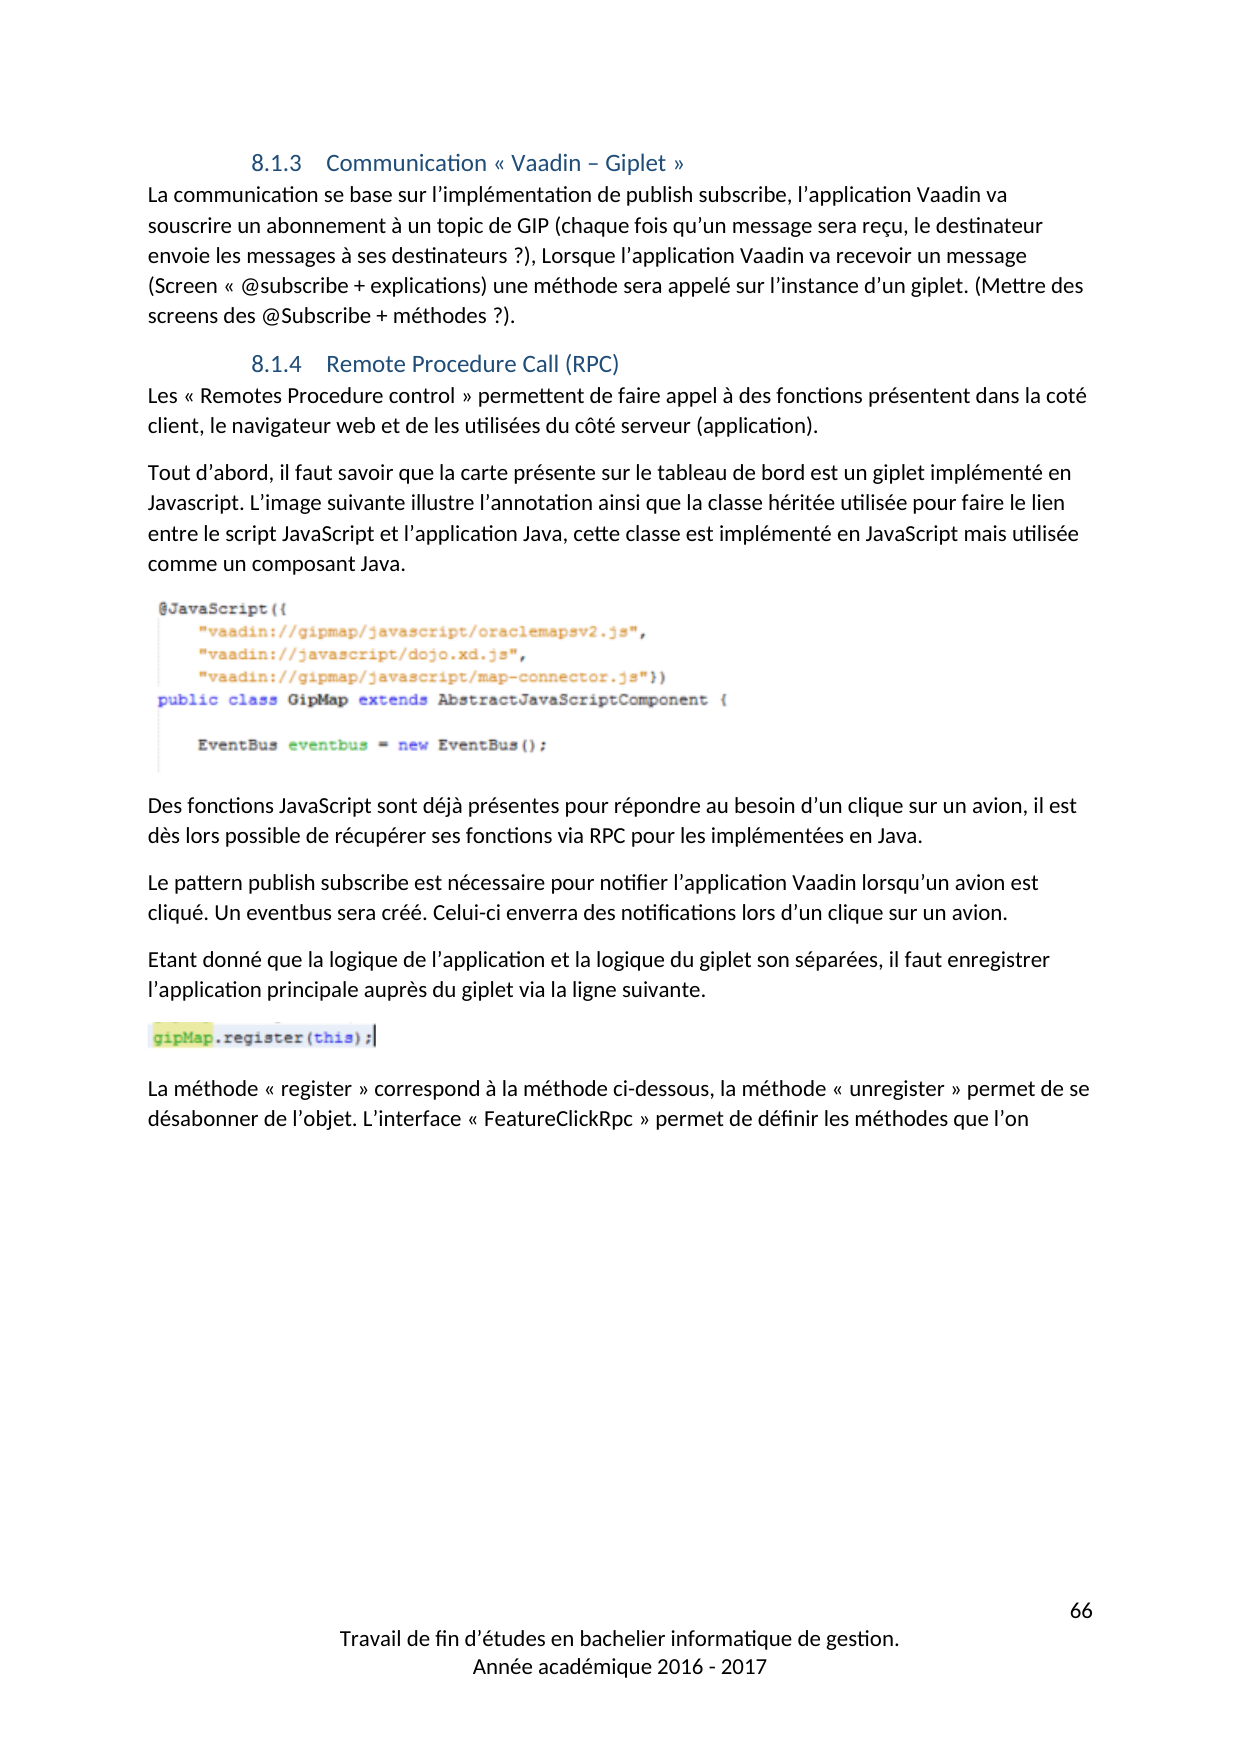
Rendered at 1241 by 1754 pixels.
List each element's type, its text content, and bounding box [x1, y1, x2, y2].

text La méthode « register » correspond à la méthode ci-dessous, la méthode « unregister » permet de se désabonner de l’objet. L’interface « FeatureClickRpc » permet de définir les méthodes que l’on utilisera (récupèrera dans le JavaScript ) [148, 1074, 1093, 1132]
text Les « Remotes Procedure control » permettent de faire appel à des fonctions présentent dans la coté client, le navigateur web et de les utilisées du côté serveur (application). [148, 381, 1093, 439]
subtitle Remote Procedure Call (RPC) [251, 348, 1093, 379]
text Des fonctions JavaScript sont déjà présentes pour répondre au besoin d’un clique sur un avion, il est dès lors possible de récupérer ses fonctions via RPC pour les implémentées en Java. [148, 791, 1093, 849]
subtitle Communication « Vaadin – Giplet » [251, 148, 1093, 178]
text Tout d’abord, il faut savoir que la carte présente sur le tableau de bord est un giplet implémenté en Javascript. L’image suivante illustre l’annotation ainsi que la classe héritée utilisée pour faire le lien entre le script JavaScript et l’application Java, cette classe est implémenté en JavaScript mais utilisée comme un composant Java. [148, 458, 1093, 577]
text La communication se base sur l’implémentation de publish subscribe, l’application Vaadin va souscrire un abonnement à un topic de GIP (chaque fois qu’un message sera reçu, le destinateur envoie les messages à ses destinateurs ?), Lorsque l’application Vaadin va recevoir un message (Screen « @subscribe + explications) une méthode sera appelé sur l’instance d’un giplet. (Mettre des screens des @Subscribe + méthodes ?). [148, 181, 1093, 329]
picture [147, 595, 743, 773]
text Le pattern publish subscribe est nécessaire pour notifier l’application Vaadin lorsqu’un avion est cliqué. Un eventbus sera créé. Celui-ci enverra des notifications lors d’un clique sur un avion. [148, 868, 1093, 926]
text Etant donné que la logique de l’application et la logique du giplet son séparées, il faut enregistrer l’application principale auprès du giplet via la ligne suivante. [148, 945, 1093, 1003]
picture [147, 1022, 376, 1056]
